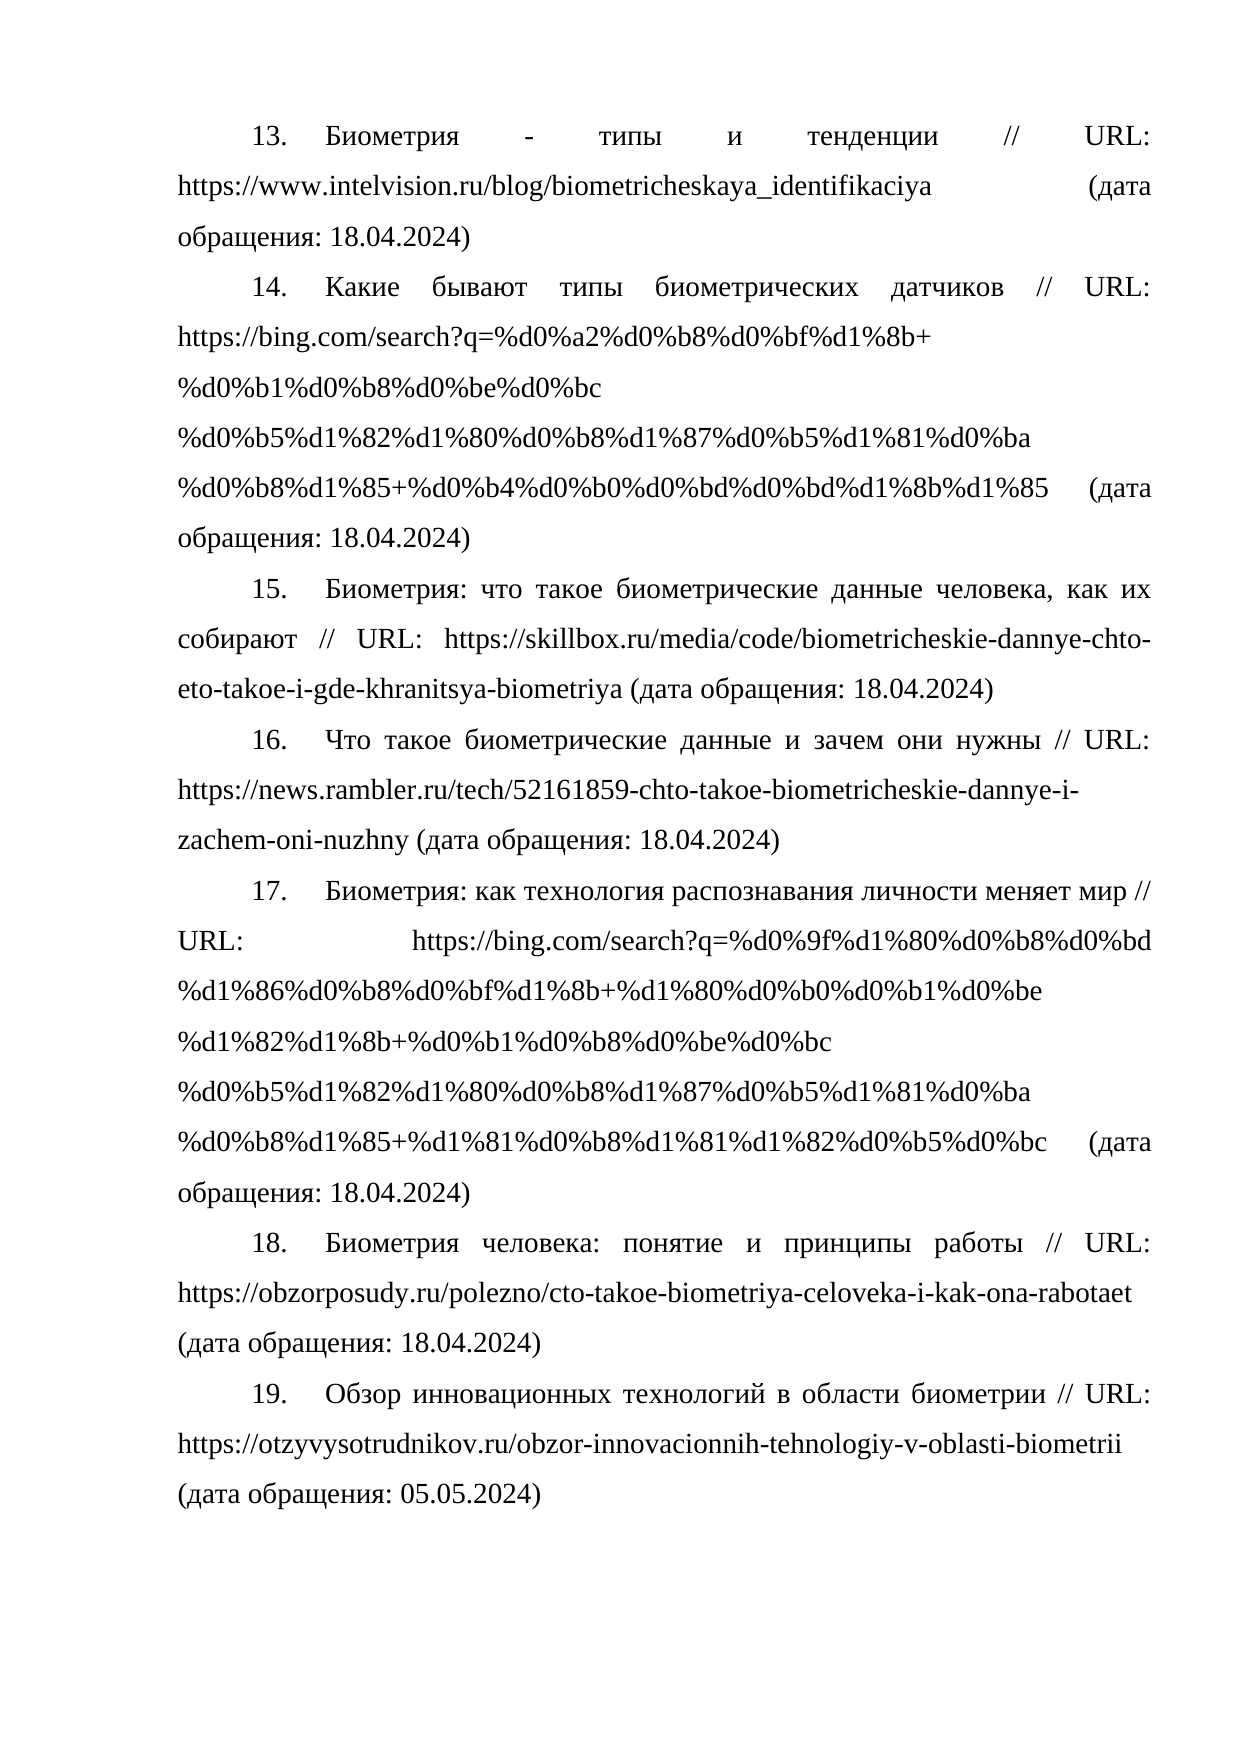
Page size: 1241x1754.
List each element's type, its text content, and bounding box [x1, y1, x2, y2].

list Биометрия: что такое биометрические данные человека, как их собирают // URL: https://skillbox.ru/media/code/biometricheskie-dannye-chto-eto-takoe-i-gde-khranitsya-biometriya (дата обращения: 18.04.2024) [177, 571, 1152, 705]
list Какие бывают типы биометрических датчиков // URL: https://bing.com/search?q=%d0%a2%d0%b8%d0%bf%d1%8b+%d0%b1%d0%b8%d0%be%d0%bc%d0%b5%d1%82%d1%80%d0%b8%d1%87%d0%b5%d1%81%d0%ba%d0%b8%d1%85+%d0%b4%d0%b0%d0%bd%d0%bd%d1%8b%d1%85 (дата обращения: 18.04.2024) [177, 269, 1152, 554]
list Биометрия - типы и тенденции // URL: https://www.intelvision.ru/blog/biometricheskaya_identifikaciya (дата обращения: 18.04.2024) [177, 118, 1152, 252]
list Что такое биометрические данные и зачем они нужны // URL: https://news.rambler.ru/tech/52161859-chto-takoe-biometricheskie-dannye-i-zachem-oni-nuzhny (дата обращения: 18.04.2024) [177, 722, 1152, 856]
list Биометрия: как технология распознавания личности меняет мир // URL: https://bing.com/search?q=%d0%9f%d1%80%d0%b8%d0%bd%d1%86%d0%b8%d0%bf%d1%8b+%d1%80%d0%b0%d0%b1%d0%be%d1%82%d1%8b+%d0%b1%d0%b8%d0%be%d0%bc%d0%b5%d1%82%d1%80%d0%b8%d1%87%d0%b5%d1%81%d0%ba%d0%b8%d1%85+%d1%81%d0%b8%d1%81%d1%82%d0%b5%d0%bc (дата обращения: 18.04.2024) [177, 873, 1152, 1208]
list Биометрия человека: понятие и принципы работы // URL: https://obzorposudy.ru/polezno/cto-takoe-biometriya-celoveka-i-kak-ona-rabotaet (дата обращения: 18.04.2024) [177, 1225, 1152, 1359]
list Обзор инновационных технологий в области биометрии // URL: https://otzyvysotrudnikov.ru/obzor-innovacionnih-tehnologiy-v-oblasti-biometrii (дата обращения: 05.05.2024) [177, 1376, 1152, 1510]
